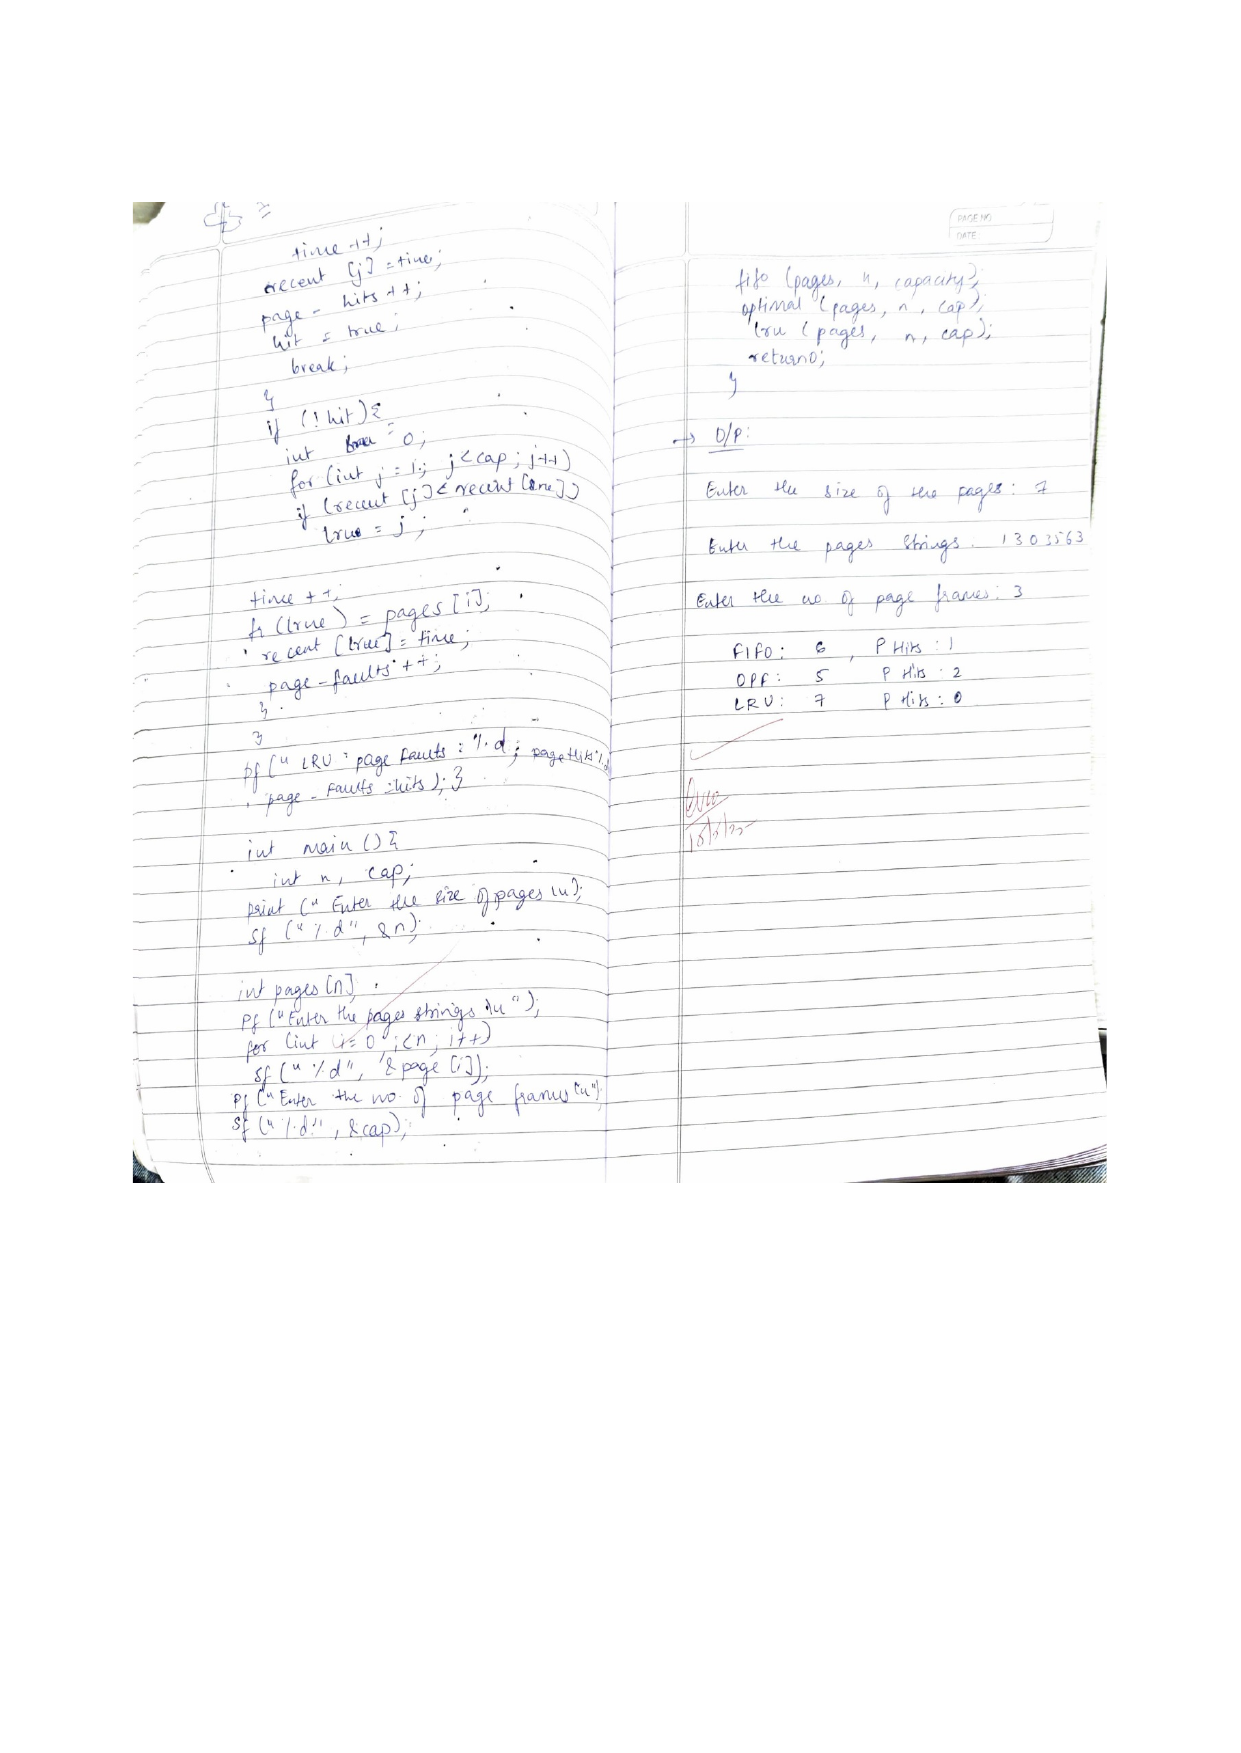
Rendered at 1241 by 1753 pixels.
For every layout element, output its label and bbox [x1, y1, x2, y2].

picture [132, 202, 1107, 1183]
